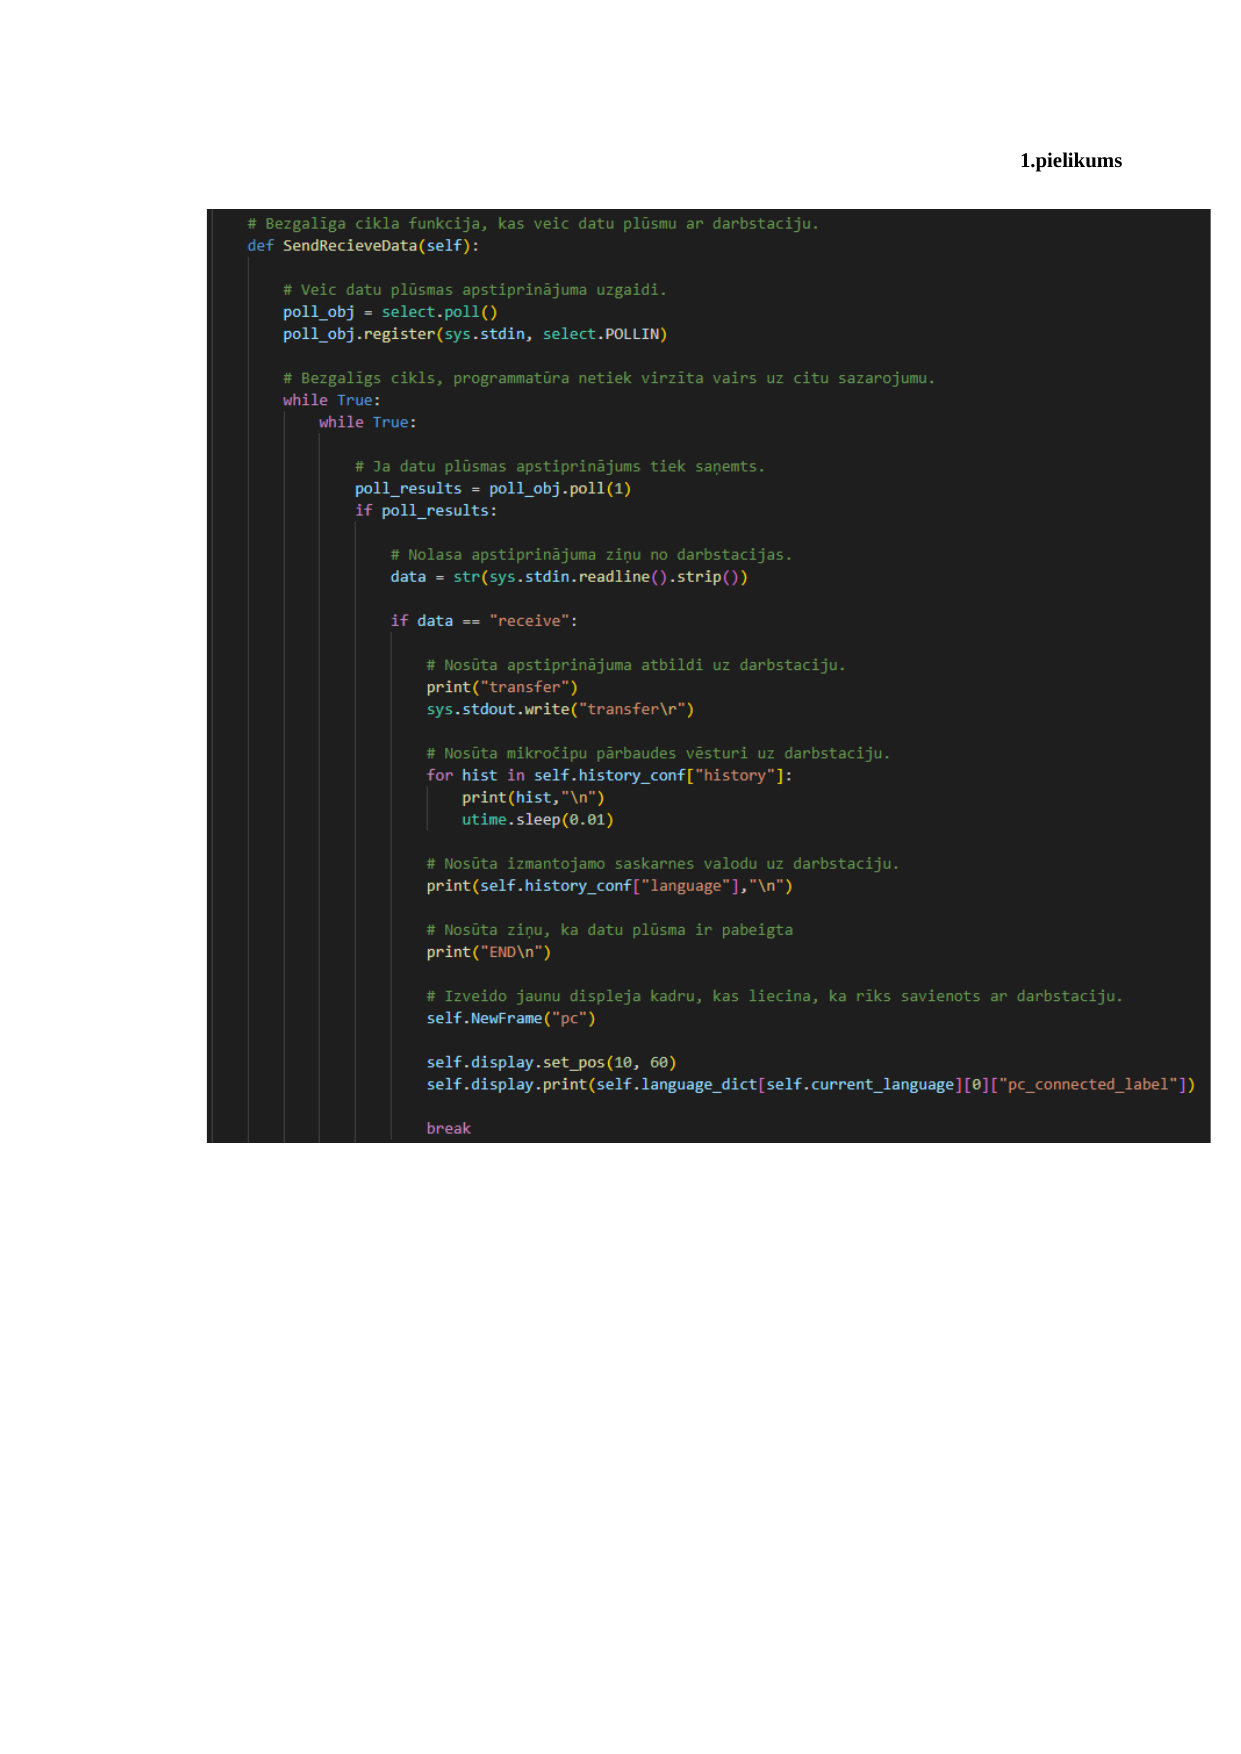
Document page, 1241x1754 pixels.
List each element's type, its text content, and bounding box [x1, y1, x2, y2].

text 1.pielikums [118, 148, 1122, 172]
picture [206, 209, 1211, 1143]
